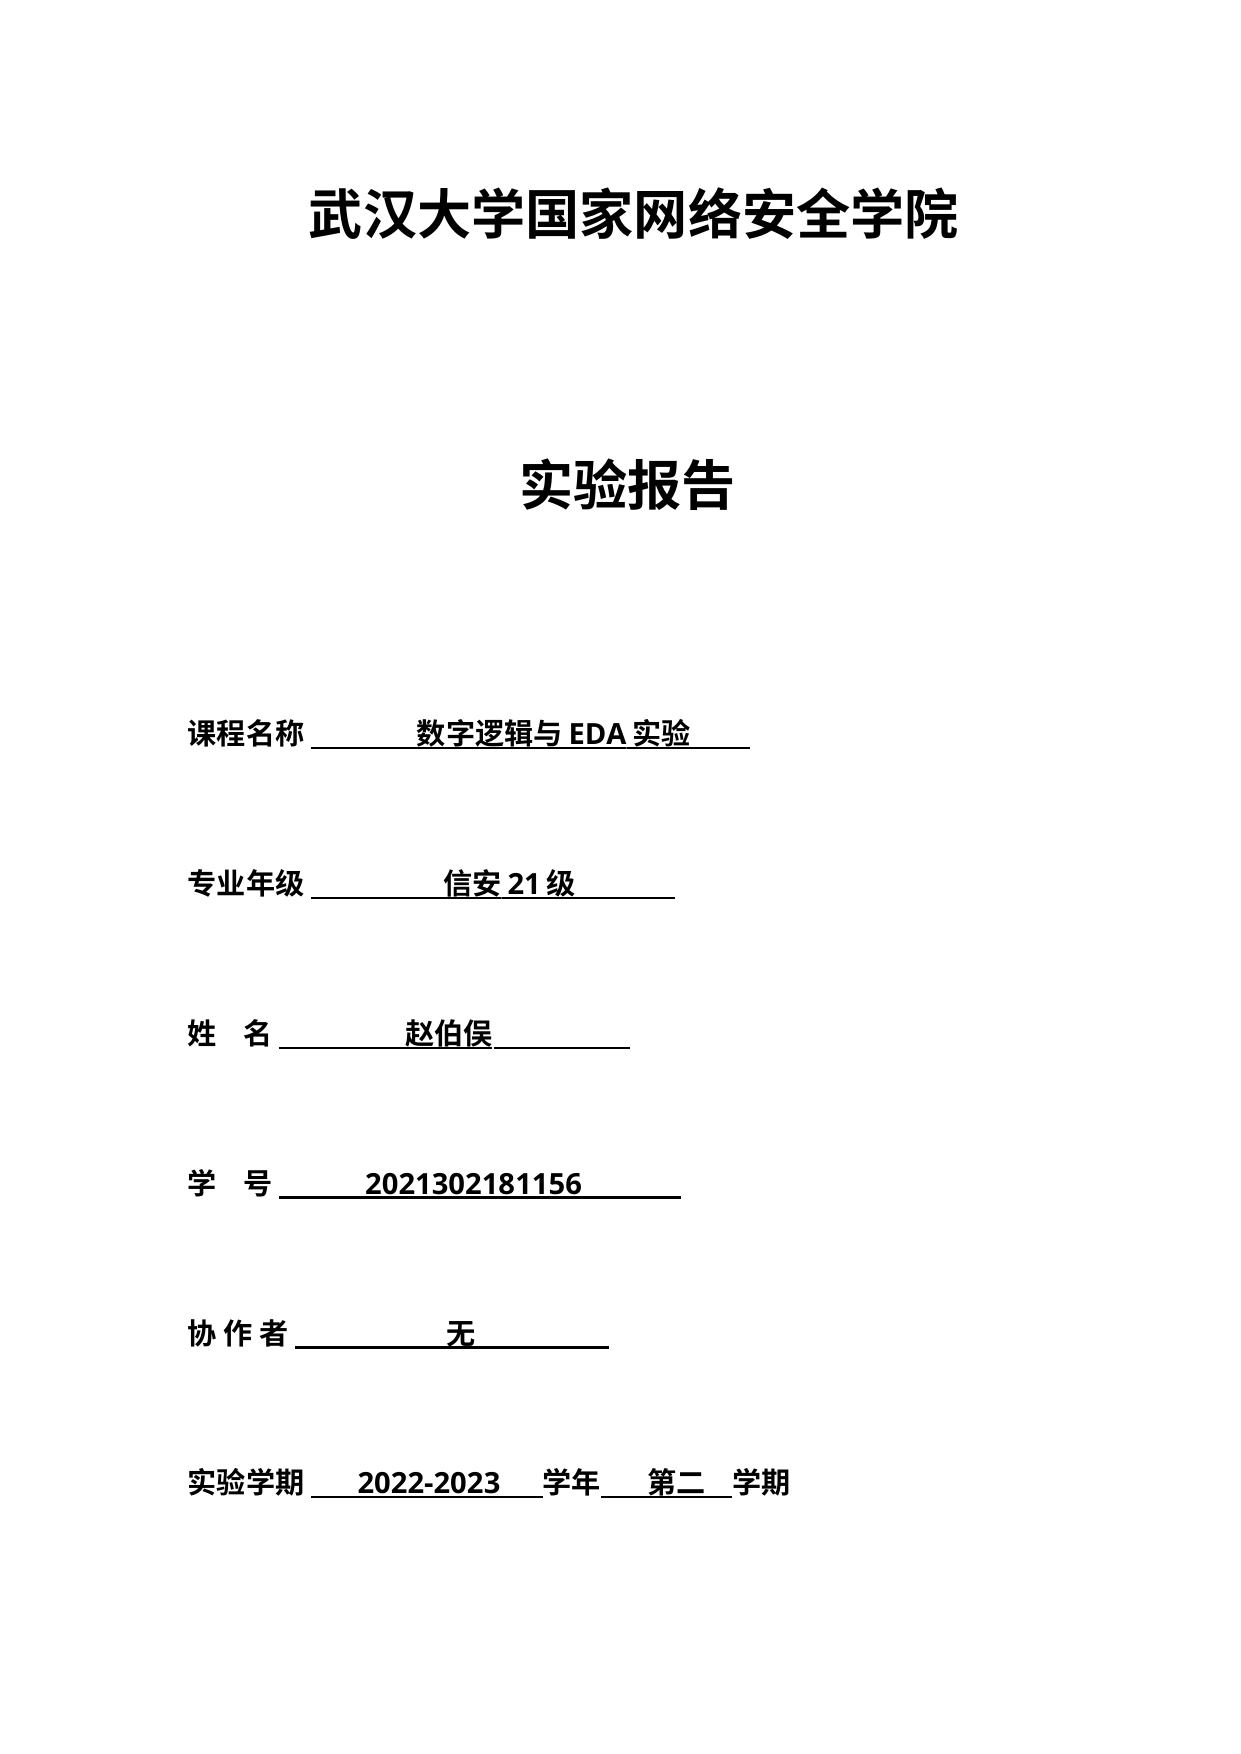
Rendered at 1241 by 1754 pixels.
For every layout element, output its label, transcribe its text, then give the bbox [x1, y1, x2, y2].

text 姓 名 赵伯俣 [187, 999, 1053, 1064]
text 实验报告 [187, 433, 1053, 531]
text 实验学期 2022-2023 学年 第二 学期 [187, 1448, 1053, 1513]
text 学 号 2021302181156 [187, 1149, 1053, 1214]
text 武汉大学国家网络安全学院 [187, 162, 1053, 259]
text 课程名称 数字逻辑与EDA实验 [187, 700, 1053, 765]
text 专业年级 信安21级 [187, 849, 1053, 914]
text 协 作 者 无 [187, 1299, 1053, 1364]
